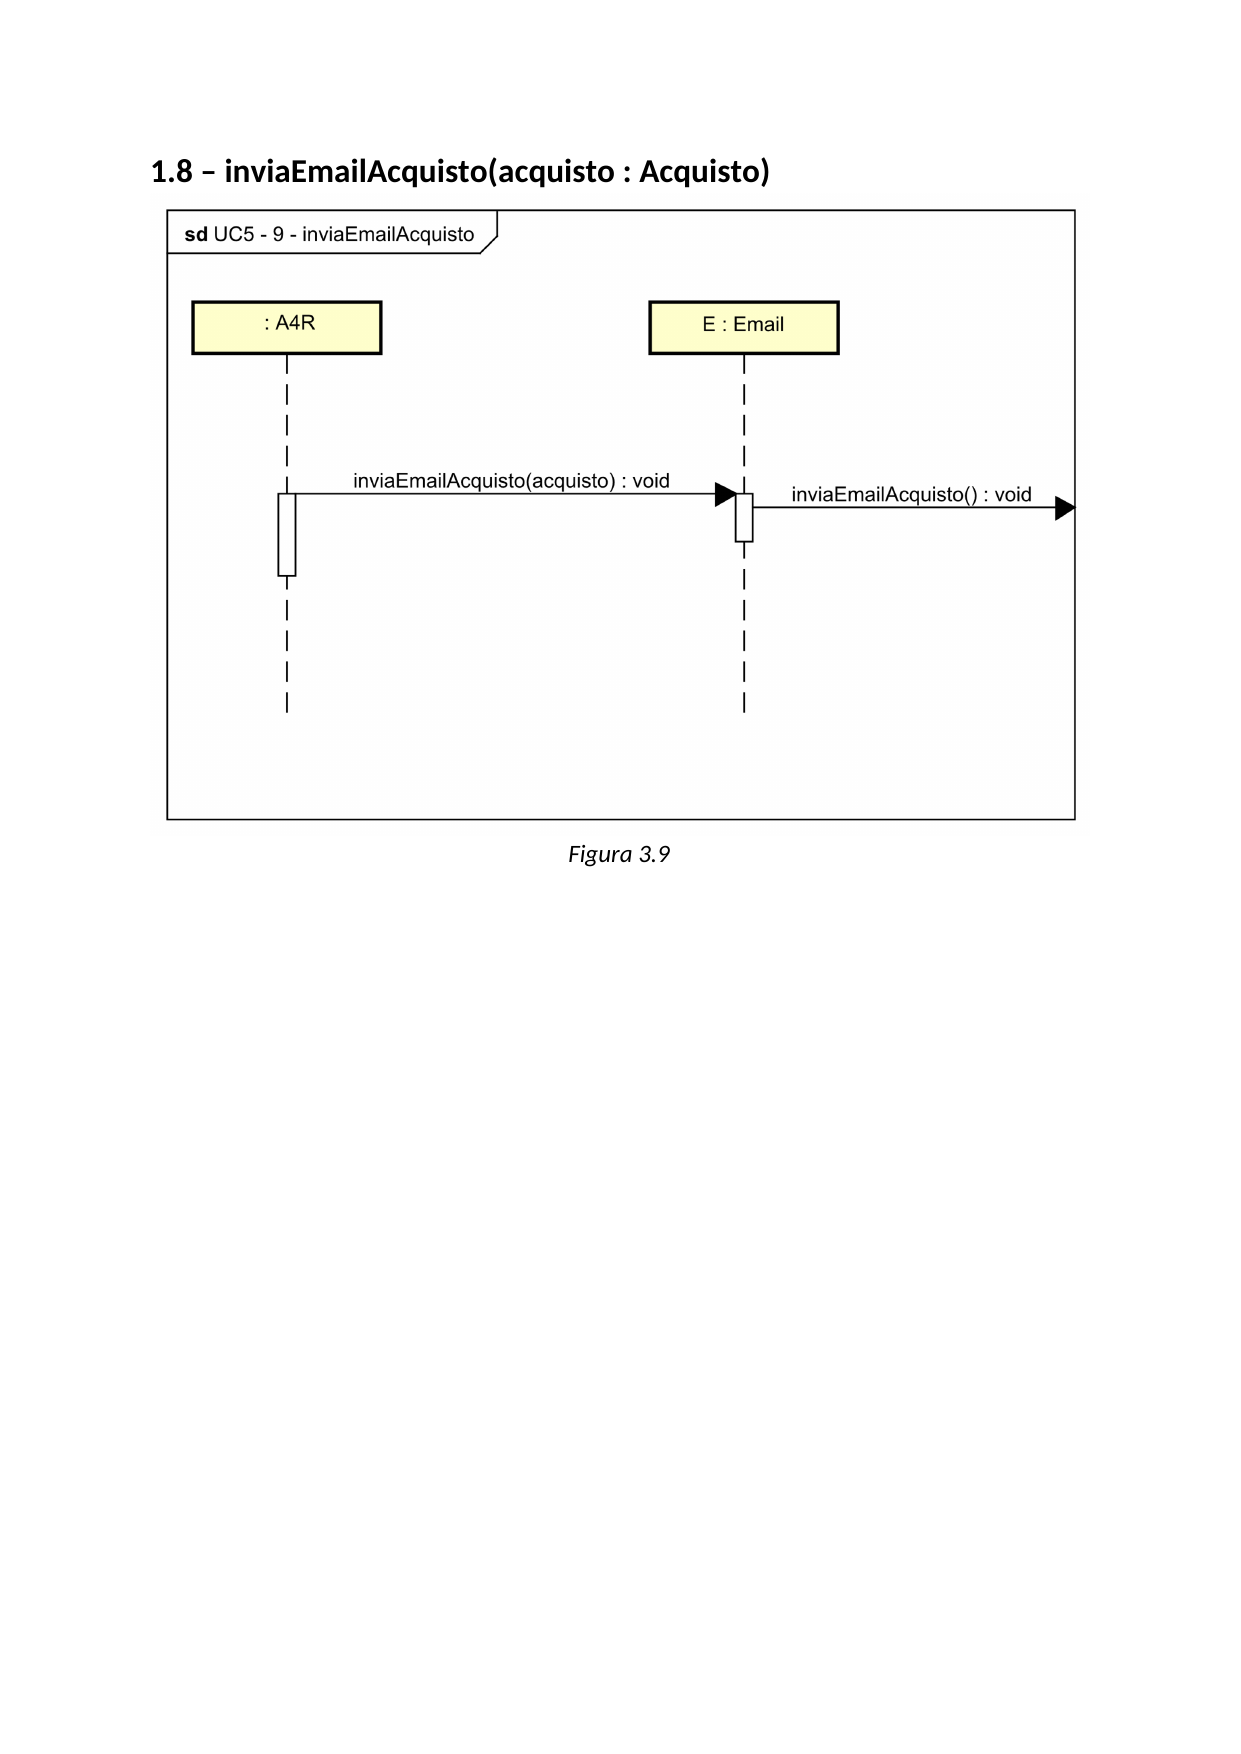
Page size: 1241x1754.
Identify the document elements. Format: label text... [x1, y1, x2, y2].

text Figura 3.9 [150, 836, 1090, 869]
picture [150, 193, 1091, 836]
subtitle 1.8 – inviaEmailAcquisto(acquisto : Acquisto) [150, 150, 1090, 191]
